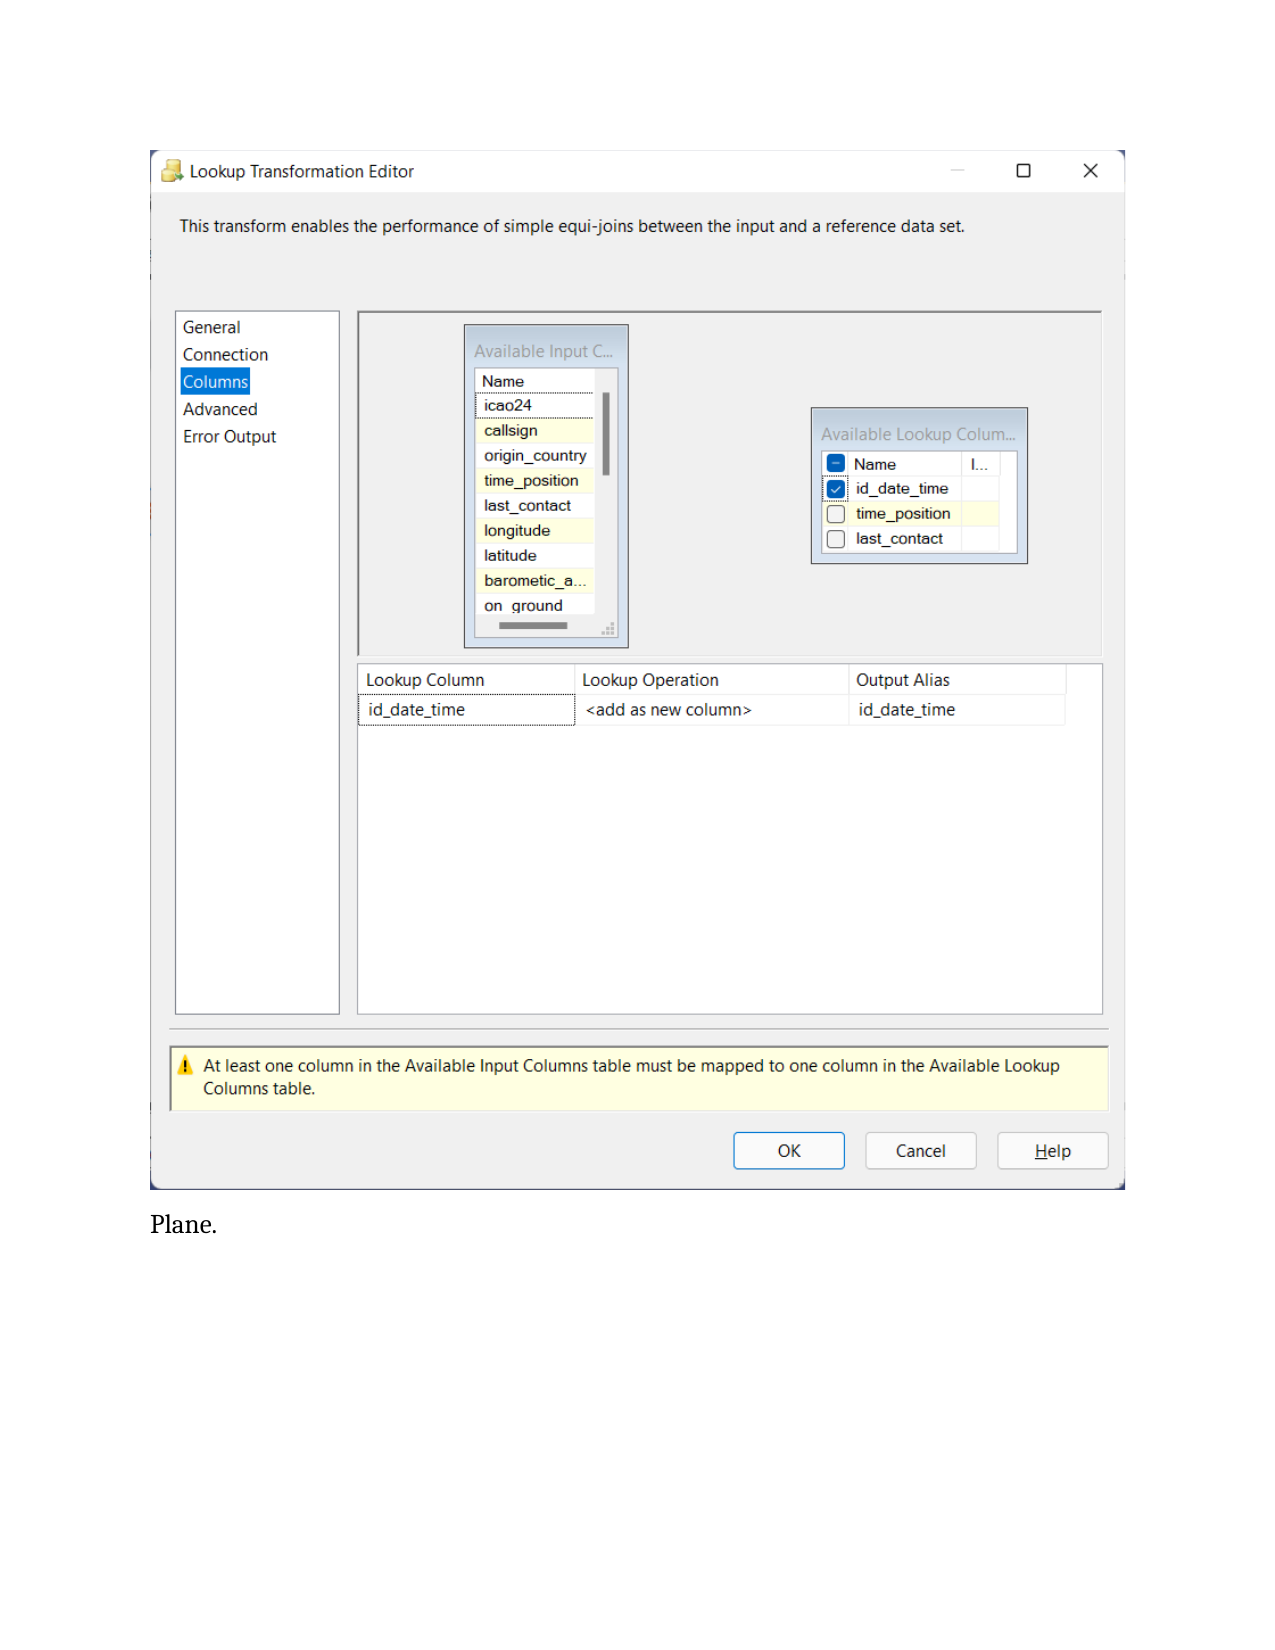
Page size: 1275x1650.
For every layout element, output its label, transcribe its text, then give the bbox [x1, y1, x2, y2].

text Plane. [150, 1209, 1125, 1240]
picture [150, 150, 1125, 1190]
